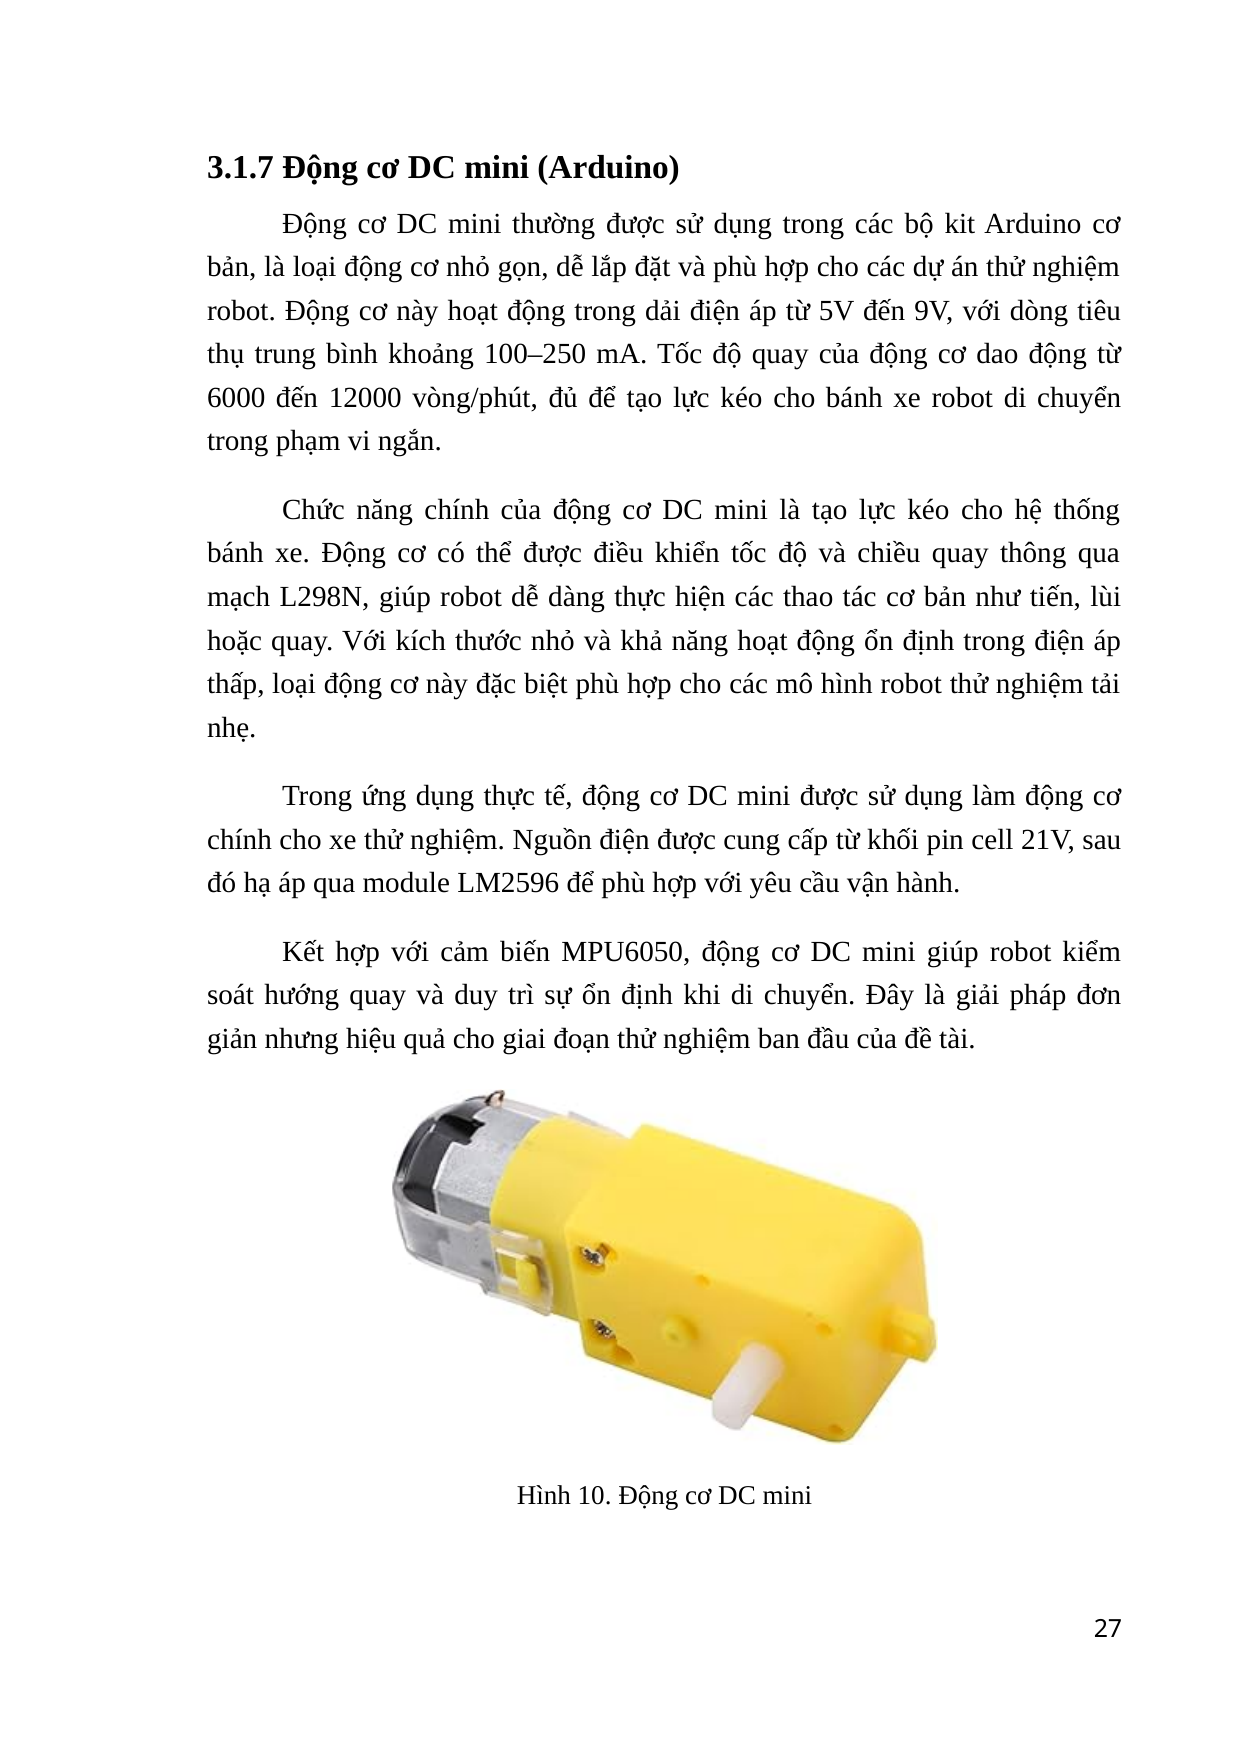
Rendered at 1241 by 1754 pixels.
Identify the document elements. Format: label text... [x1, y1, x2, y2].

subtitle Hình 10. Động cơ DC mini [207, 1479, 1122, 1511]
text Chức năng chính của động cơ DC mini là tạo lực kéo cho hệ thống bánh xe. Động cơ có thể được điều khiển tốc độ và chiều quay thông qua mạch L298N, giúp robot dễ dàng thực hiện các thao tác cơ bản như tiến, lùi hoặc quay. Với kích thước nhỏ và khả năng hoạt động ổn định trong điện áp thấp, loại động cơ này đặc biệt phù hợp cho các mô hình robot thử nghiệm tải nhẹ. [207, 492, 1122, 743]
picture [391, 1089, 938, 1445]
text Kết hợp với cảm biến MPU6050, động cơ DC mini giúp robot kiểm soát hướng quay và duy trì sự ổn định khi di chuyển. Đây là giải pháp đơn giản nhưng hiệu quả cho giai đoạn thử nghiệm ban đầu của đề tài. [207, 934, 1122, 1054]
text Động cơ DC mini thường được sử dụng trong các bộ kit Arduino cơ bản, là loại động cơ nhỏ gọn, dễ lắp đặt và phù hợp cho các dự án thử nghiệm robot. Động cơ này hoạt động trong dải điện áp từ 5V đến 9V, với dòng tiêu thụ trung bình khoảng 100–250 mA. Tốc độ quay của động cơ dao động từ 6000 đến 12000 vòng/phút, đủ để tạo lực kéo cho bánh xe robot di chuyển trong phạm vi ngắn. [207, 206, 1122, 457]
text Trong ứng dụng thực tế, động cơ DC mini được sử dụng làm động cơ chính cho xe thử nghiệm. Nguồn điện được cung cấp từ khối pin cell 21V, sau đó hạ áp qua module LM2596 để phù hợp với yêu cầu vận hành. [207, 778, 1122, 899]
subtitle 3.1.7 Động cơ DC mini (Arduino) [207, 148, 1122, 186]
